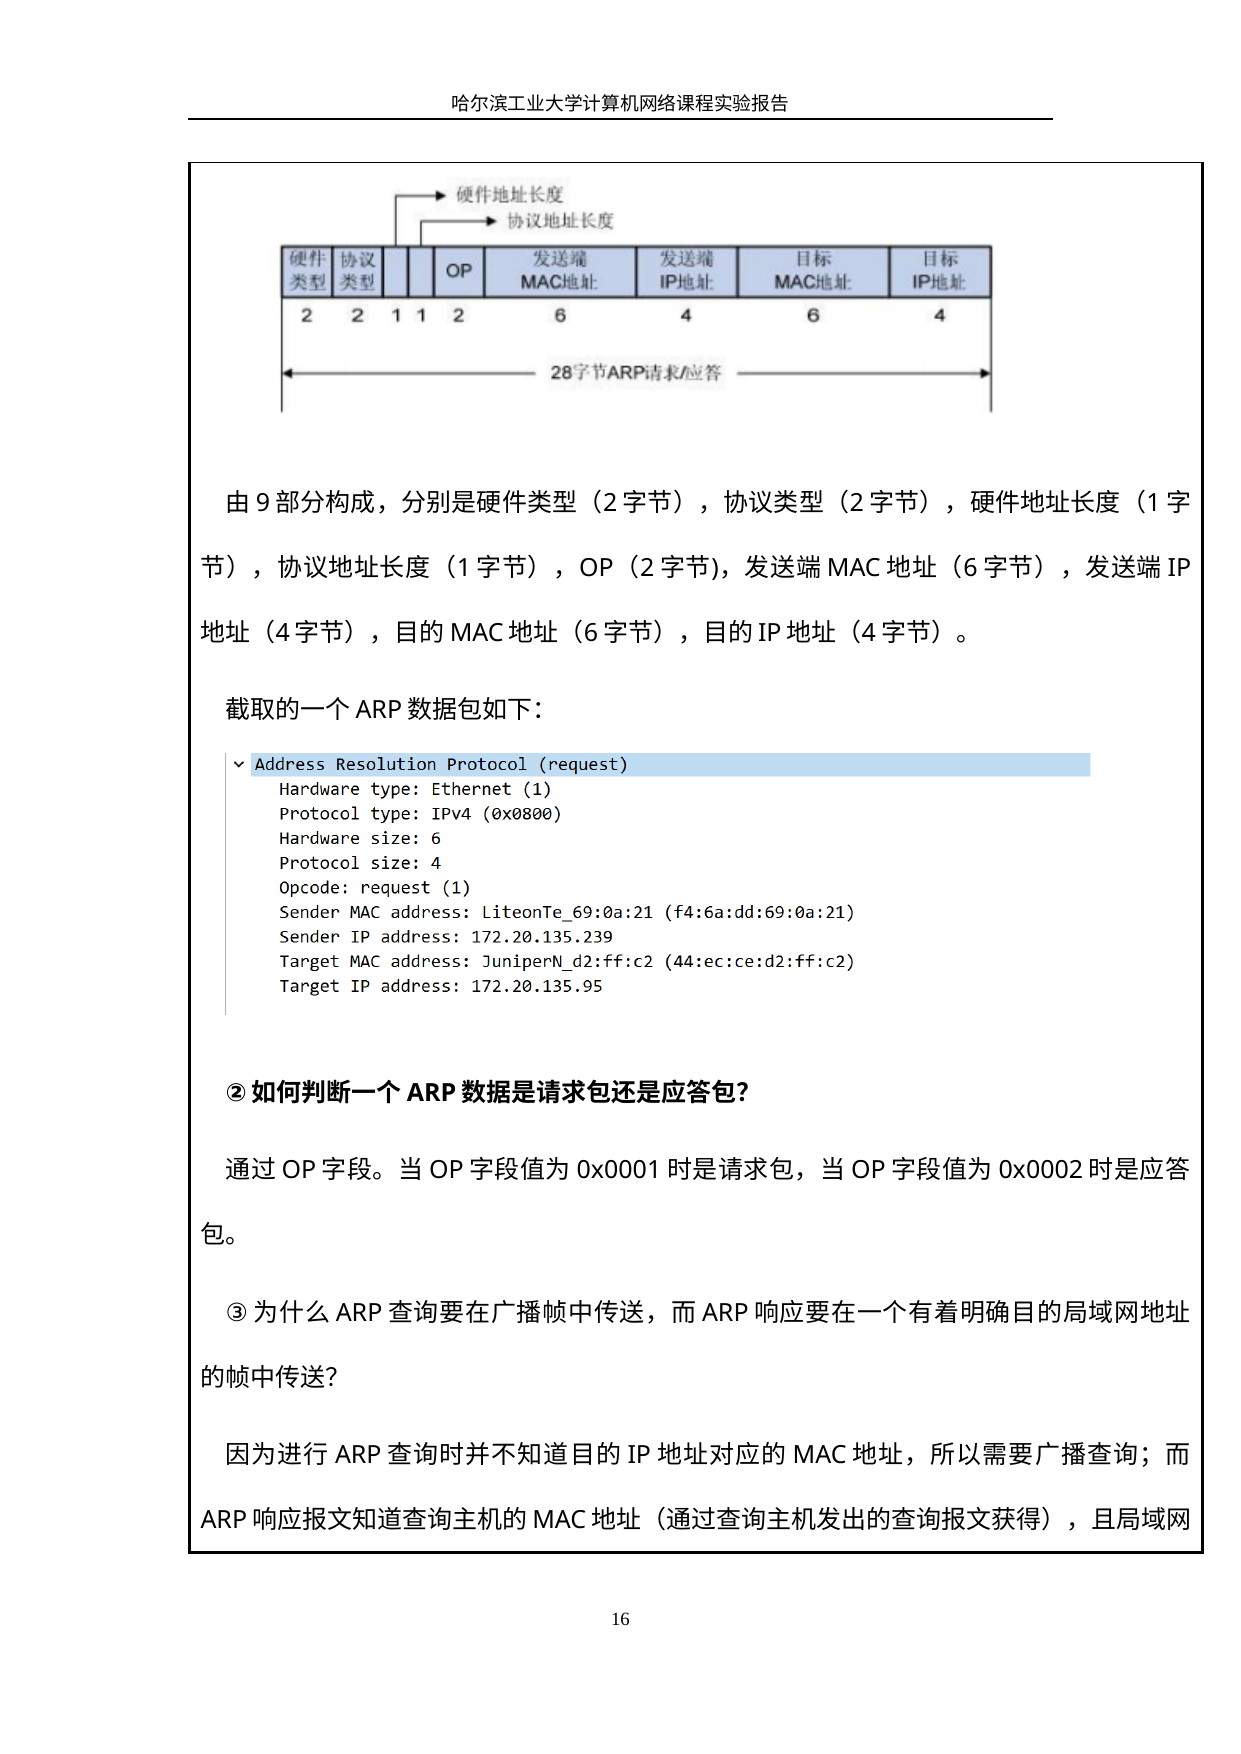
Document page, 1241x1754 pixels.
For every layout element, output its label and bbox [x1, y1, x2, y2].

table_cell [191, 163, 1201, 1551]
picture [225, 163, 1041, 429]
picture [225, 753, 1091, 1015]
